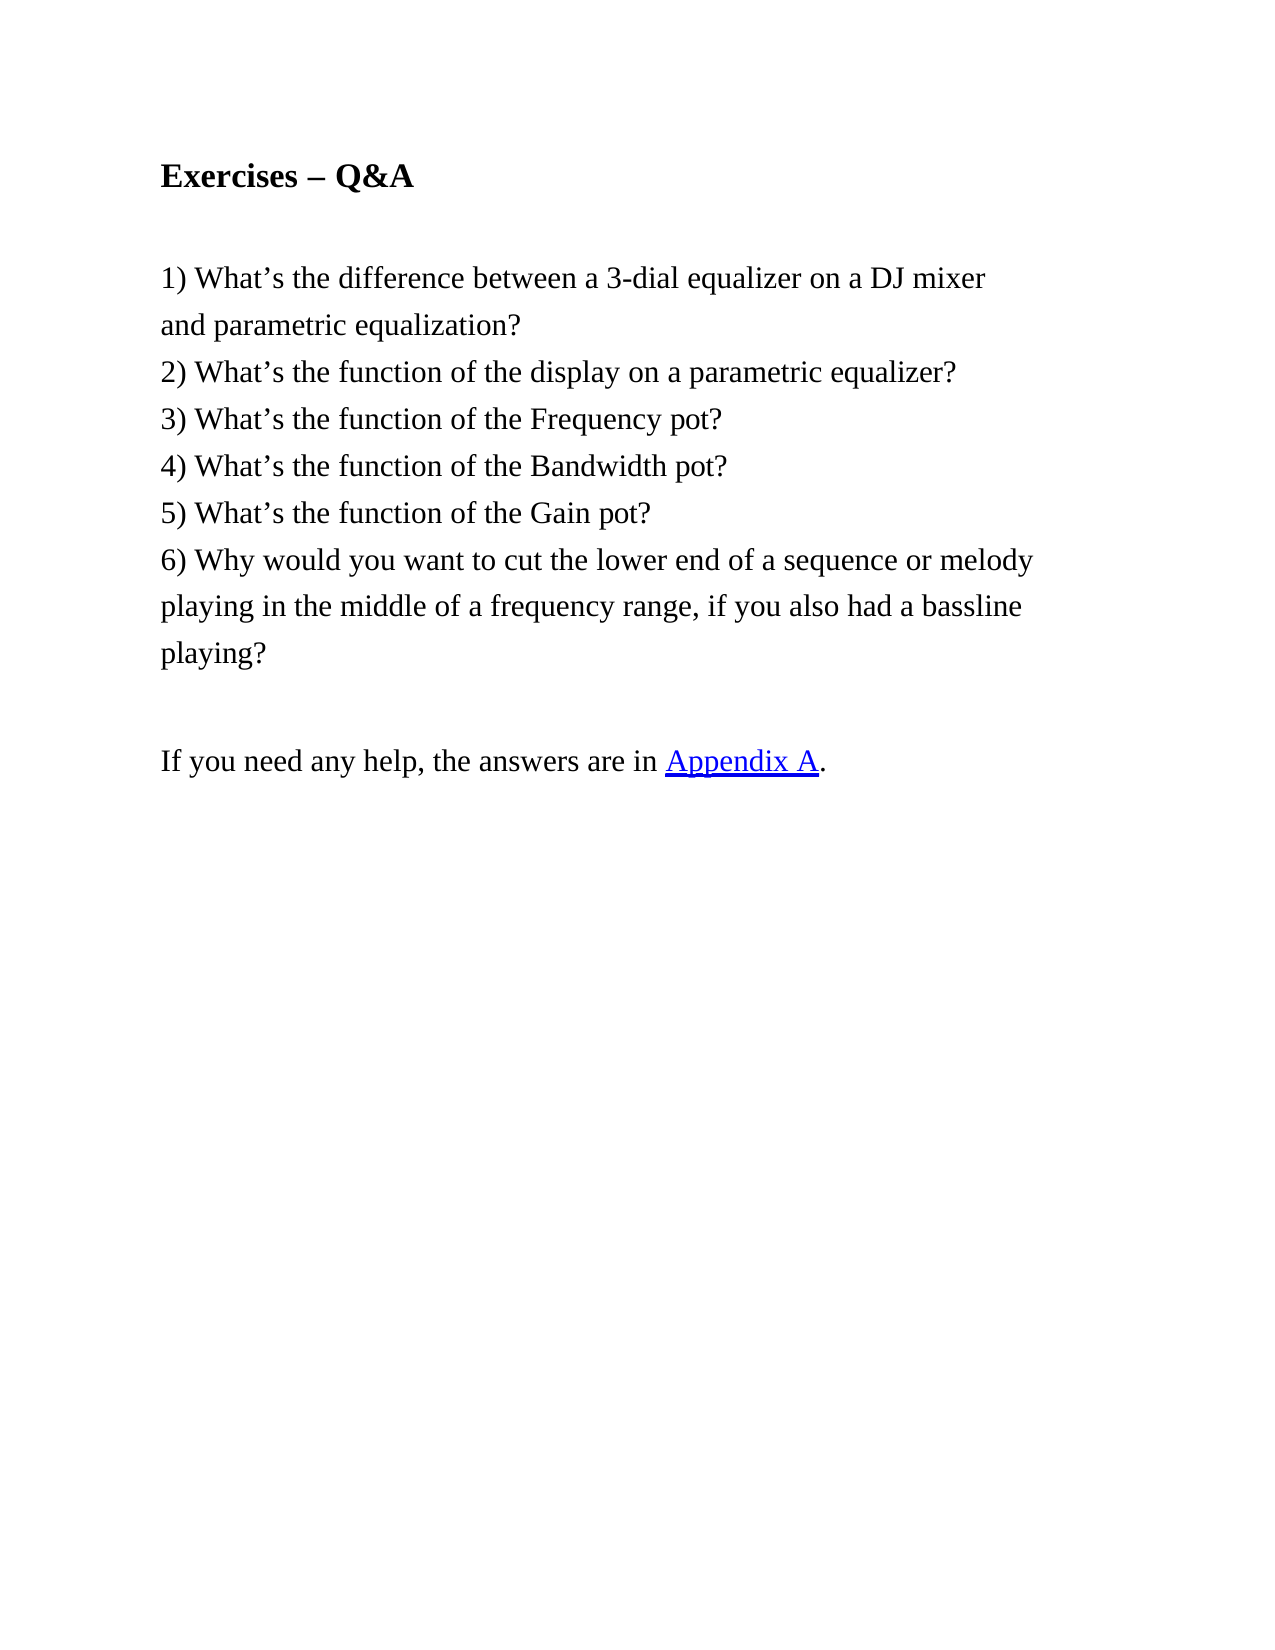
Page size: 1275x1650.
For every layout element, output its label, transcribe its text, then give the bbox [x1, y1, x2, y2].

list What’s the function of the Gain pot? [160, 494, 1275, 530]
list What’s the function of the display on a parametric equalizer? [160, 353, 1275, 389]
text If you need any help, the answers are in Appendix A. [160, 742, 1275, 778]
list Why would you want to cut the lower end of a sequence or melody playing in the middle of a frequency range, if you also had a bassline playing? [160, 541, 1034, 670]
list What’s the function of the Frequency pot? [160, 400, 1275, 436]
list What’s the function of the Bandwidth pot? [160, 447, 1275, 483]
subtitle Exercises – Q&A [160, 155, 1275, 195]
list What’s the difference between a 3-dial equalizer on a DJ mixer and parametric equalization? [160, 260, 1036, 342]
